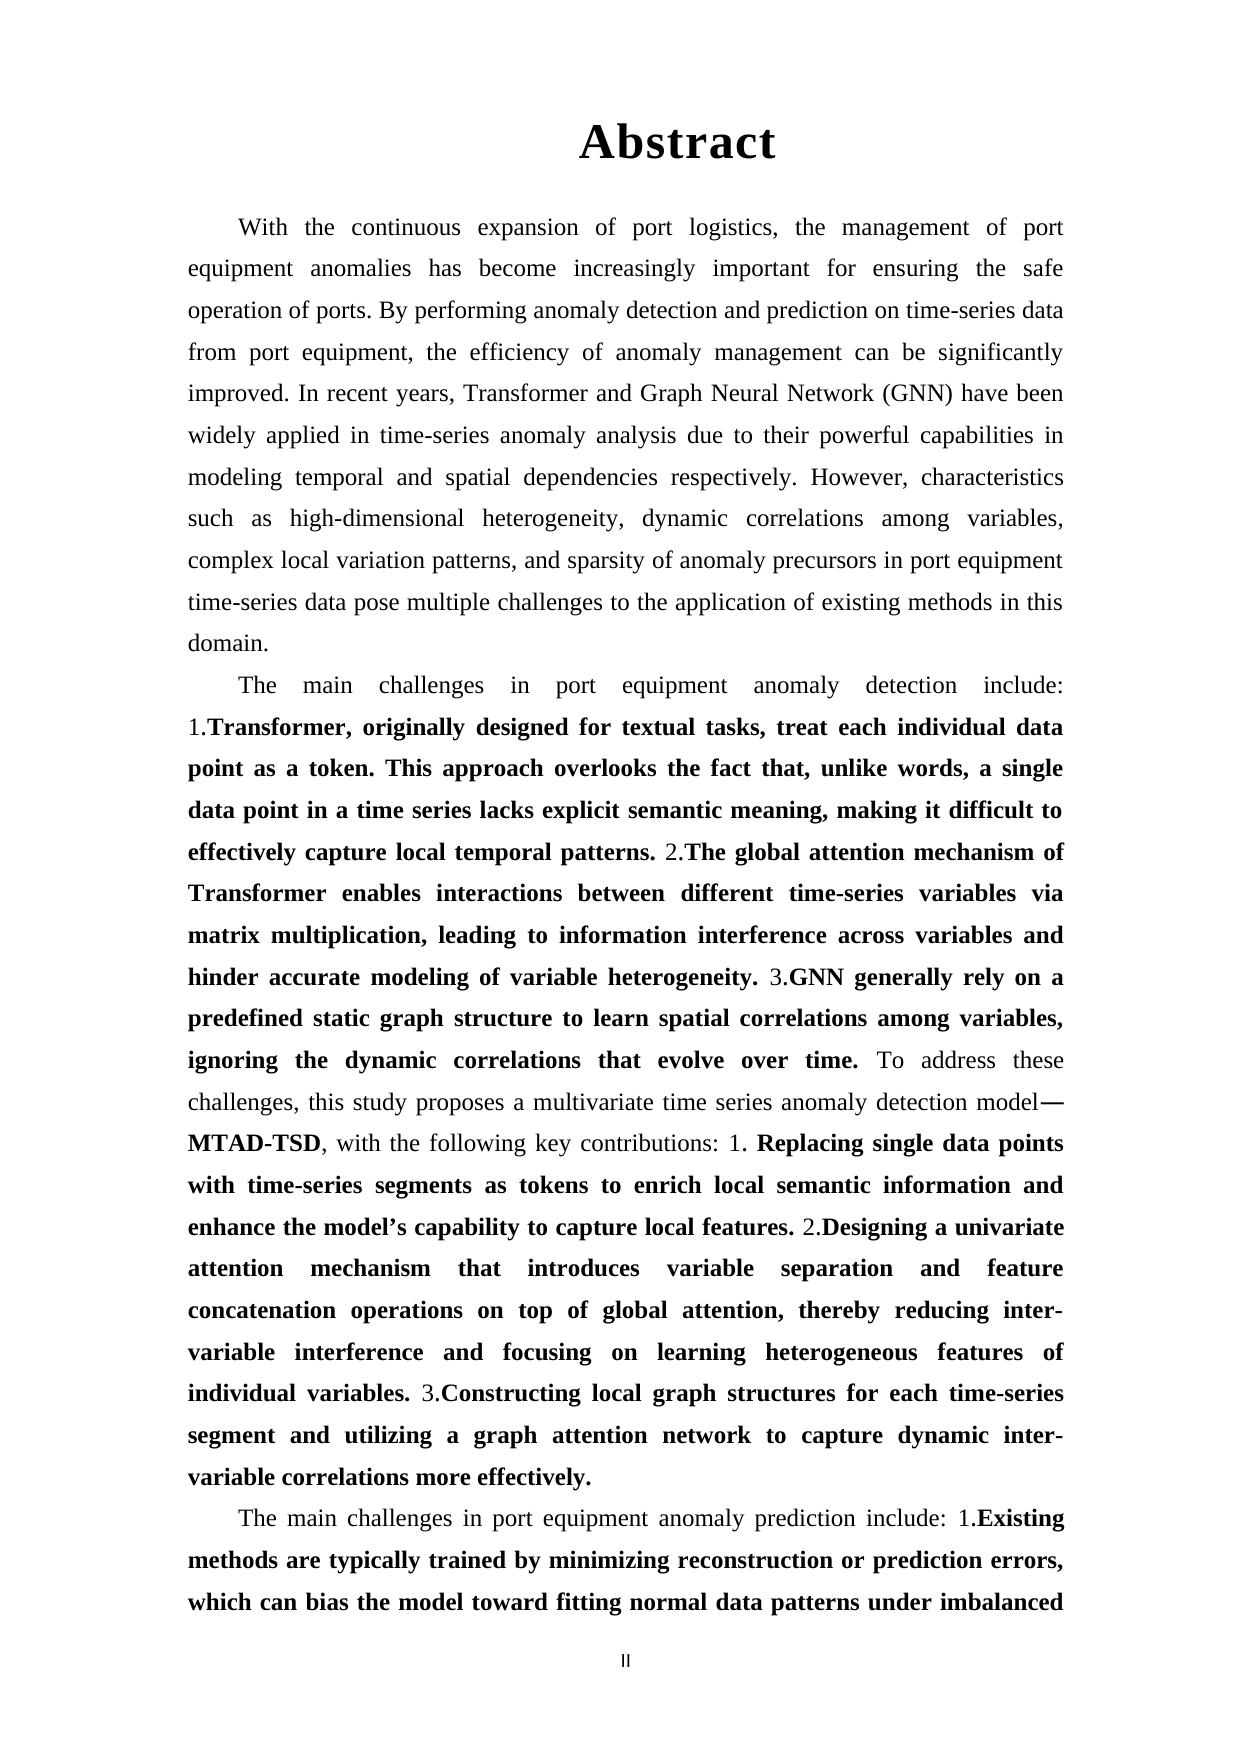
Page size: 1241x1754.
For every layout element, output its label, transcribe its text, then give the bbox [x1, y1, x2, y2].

text With the continuous expansion of port logistics, the management of port equipment anomalies has become increasingly important for ensuring the safe operation of ports. By performing anomaly detection and prediction on time-series data from port equipment, the efficiency of anomaly management can be significantly improved. In recent years, Transformer and Graph Neural Network (GNN) have been widely applied in time-series anomaly analysis due to their powerful capabilities in modeling temporal and spatial dependencies respectively. However, characteristics such as high-dimensional heterogeneity, dynamic correlations among variables, complex local variation patterns, and sparsity of anomaly precursors in port equipment time-series data pose multiple challenges to the application of existing methods in this domain. [188, 202, 1064, 660]
text The main challenges in port equipment anomaly detection include: 1.Transformer, originally designed for textual tasks, treat each individual data point as a token. This approach overlooks the fact that, unlike words, a single data point in a time series lacks explicit semantic meaning, making it difficult to effectively capture local temporal patterns. 2.The global attention mechanism of Transformer enables interactions between different time-series variables via matrix multiplication, leading to information interference across variables and hinder accurate modeling of variable heterogeneity. 3.GNN generally rely on a predefined static graph structure to learn spatial correlations among variables, ignoring the dynamic correlations that evolve over time. To address these challenges, this study proposes a multivariate time series anomaly detection model—MTAD-TSD, with the following key contributions: 1. Replacing single data points with time-series segments as tokens to enrich local semantic information and enhance the model’s capability to capture local features. 2.Designing a univariate attention mechanism that introduces variable separation and feature concatenation operations on top of global attention, thereby reducing inter-variable interference and focusing on learning heterogeneous features of individual variables. 3.Constructing local graph structures for each time-series segment and utilizing a graph attention network to capture dynamic inter-variable correlations more effectively. [188, 660, 1064, 1493]
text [188, 1493, 1064, 1618]
text Abstract [529, 121, 1065, 168]
